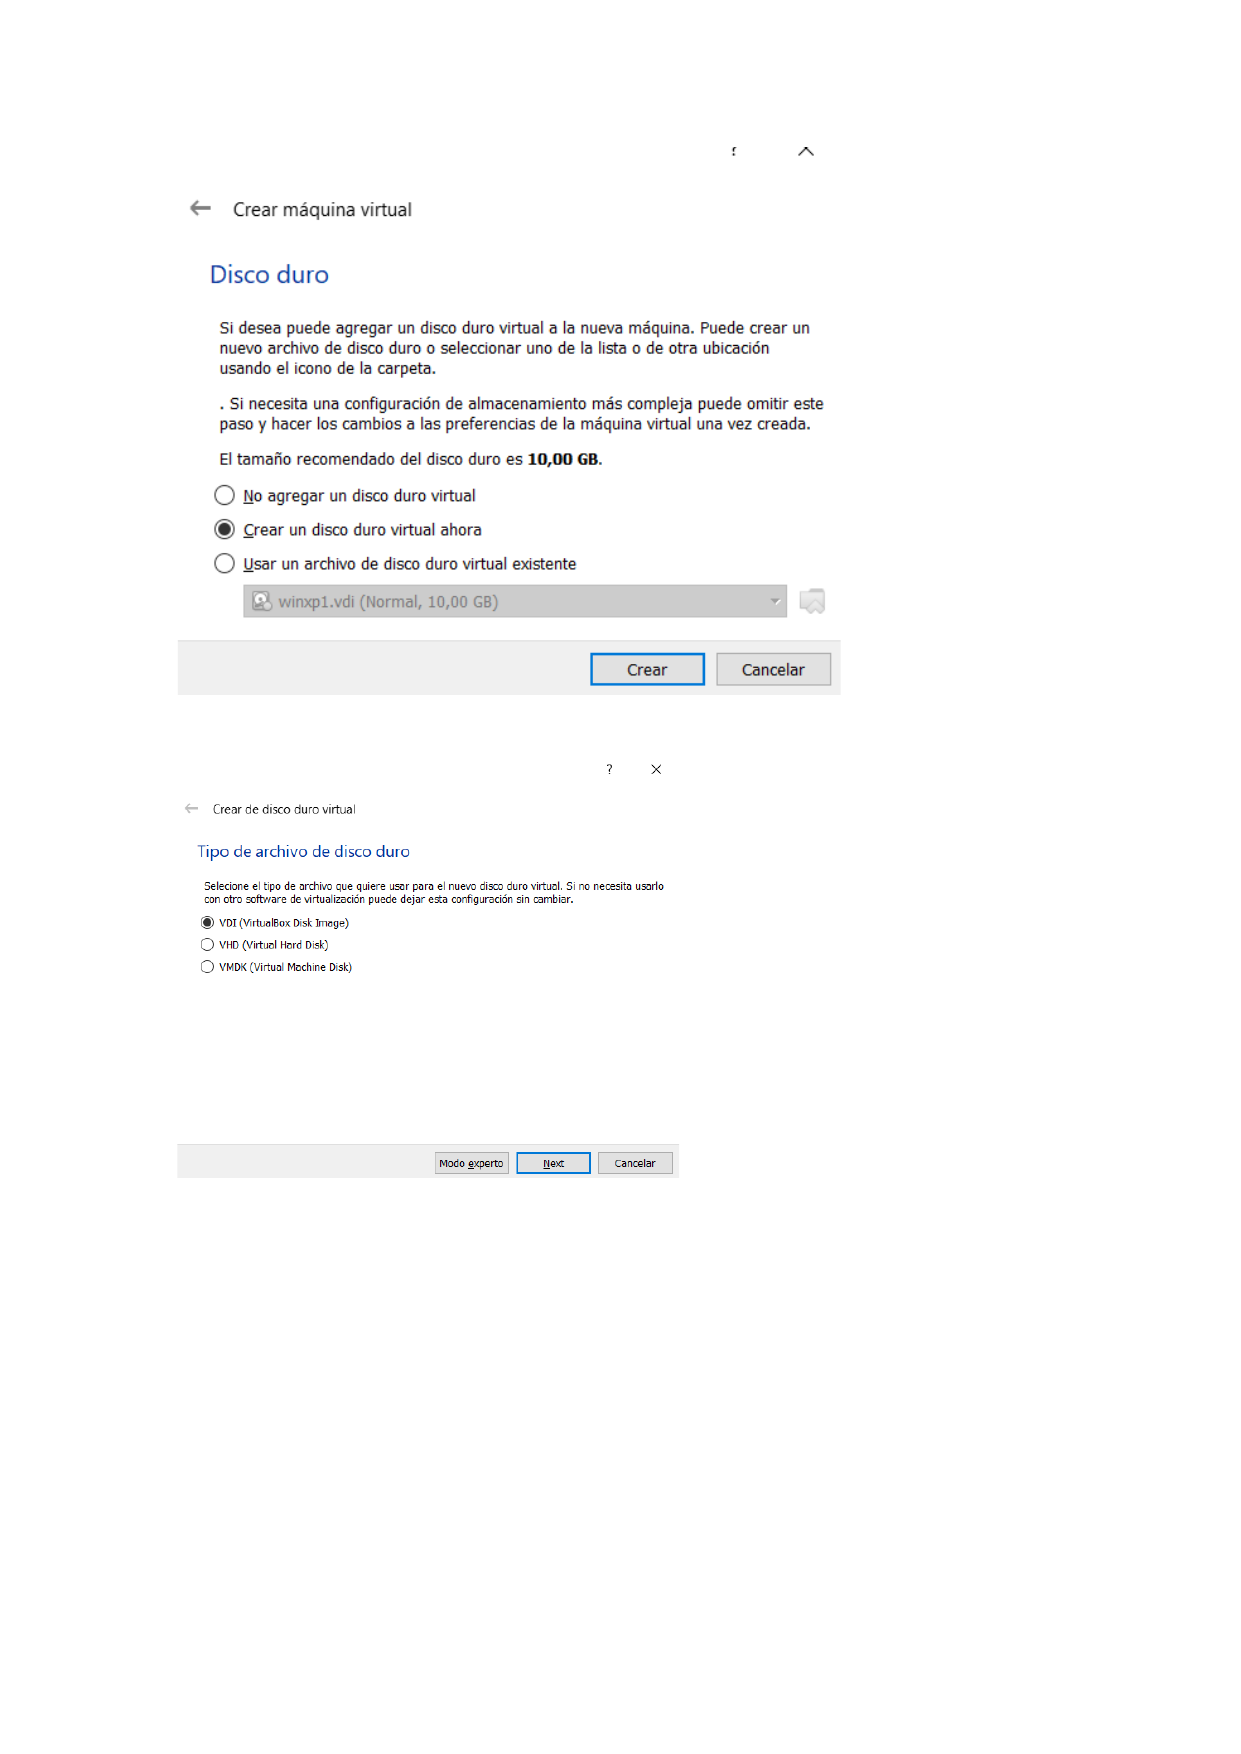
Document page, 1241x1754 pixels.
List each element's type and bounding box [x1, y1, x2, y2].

picture [177, 147, 841, 695]
picture [177, 760, 680, 1178]
